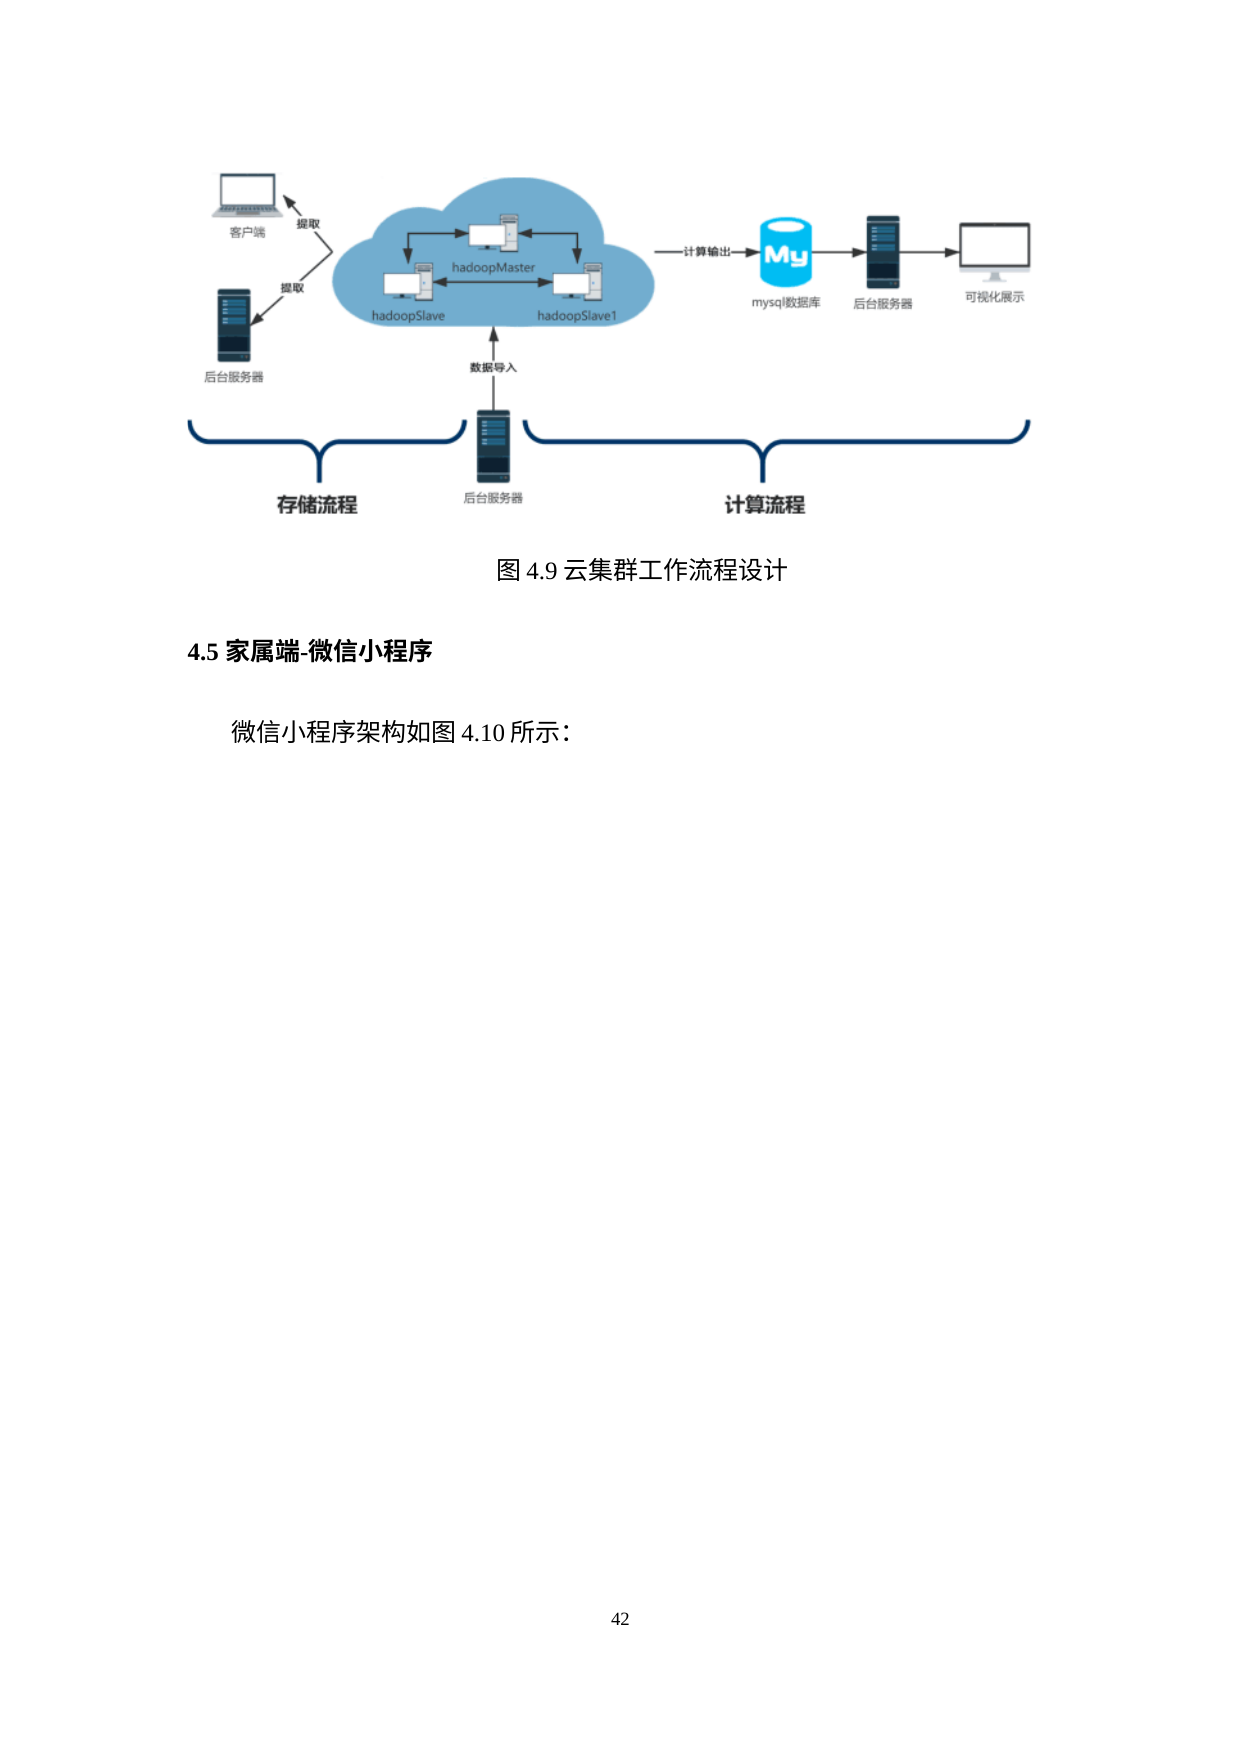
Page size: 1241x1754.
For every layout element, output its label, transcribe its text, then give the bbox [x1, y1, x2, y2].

text 微信小程序架构如图4.10所示： [187, 698, 1053, 763]
subtitle 4.5 家属端-微信小程序 [187, 617, 1053, 682]
picture [187, 167, 1053, 515]
text 图4.9 云集群工作流程设计 [187, 536, 1053, 601]
